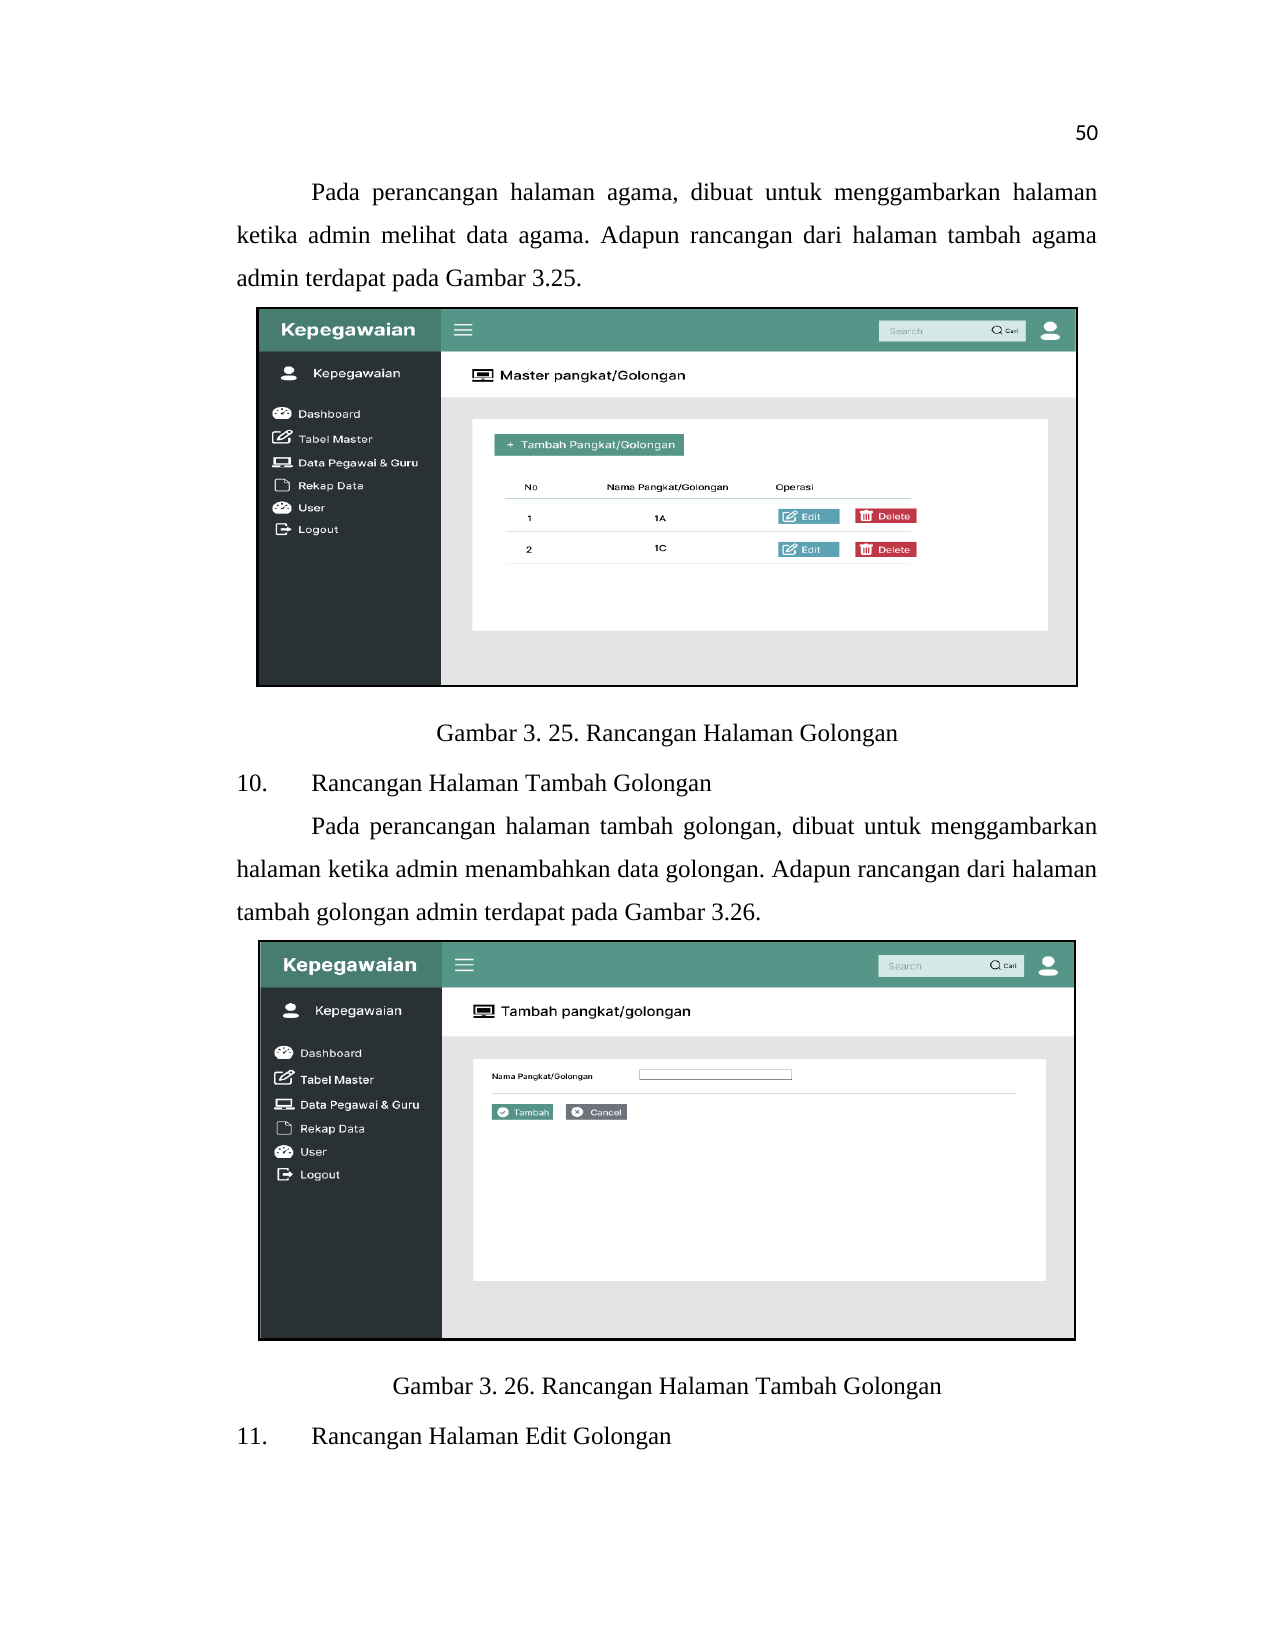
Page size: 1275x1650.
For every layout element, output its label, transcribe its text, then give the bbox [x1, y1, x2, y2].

list Rancangan Halaman Edit Golongan [236, 1421, 1098, 1449]
picture [260, 942, 1074, 1338]
list Pada perancangan halaman agama, dibuat untuk menggambarkan halaman ketika admin melihat data agama. Adapun rancangan dari halaman tambah agama admin terdapat pada Gambar 3.25. [236, 177, 1098, 292]
list Rancangan Halaman Tambah Golongan [236, 768, 1098, 796]
list Pada perancangan halaman tambah golongan, dibuat untuk menggambarkan halaman ketika admin menambahkan data golongan. Adapun rancangan dari halaman tambah golongan admin terdapat pada Gambar 3.26. [236, 811, 1098, 926]
picture [259, 309, 1076, 685]
